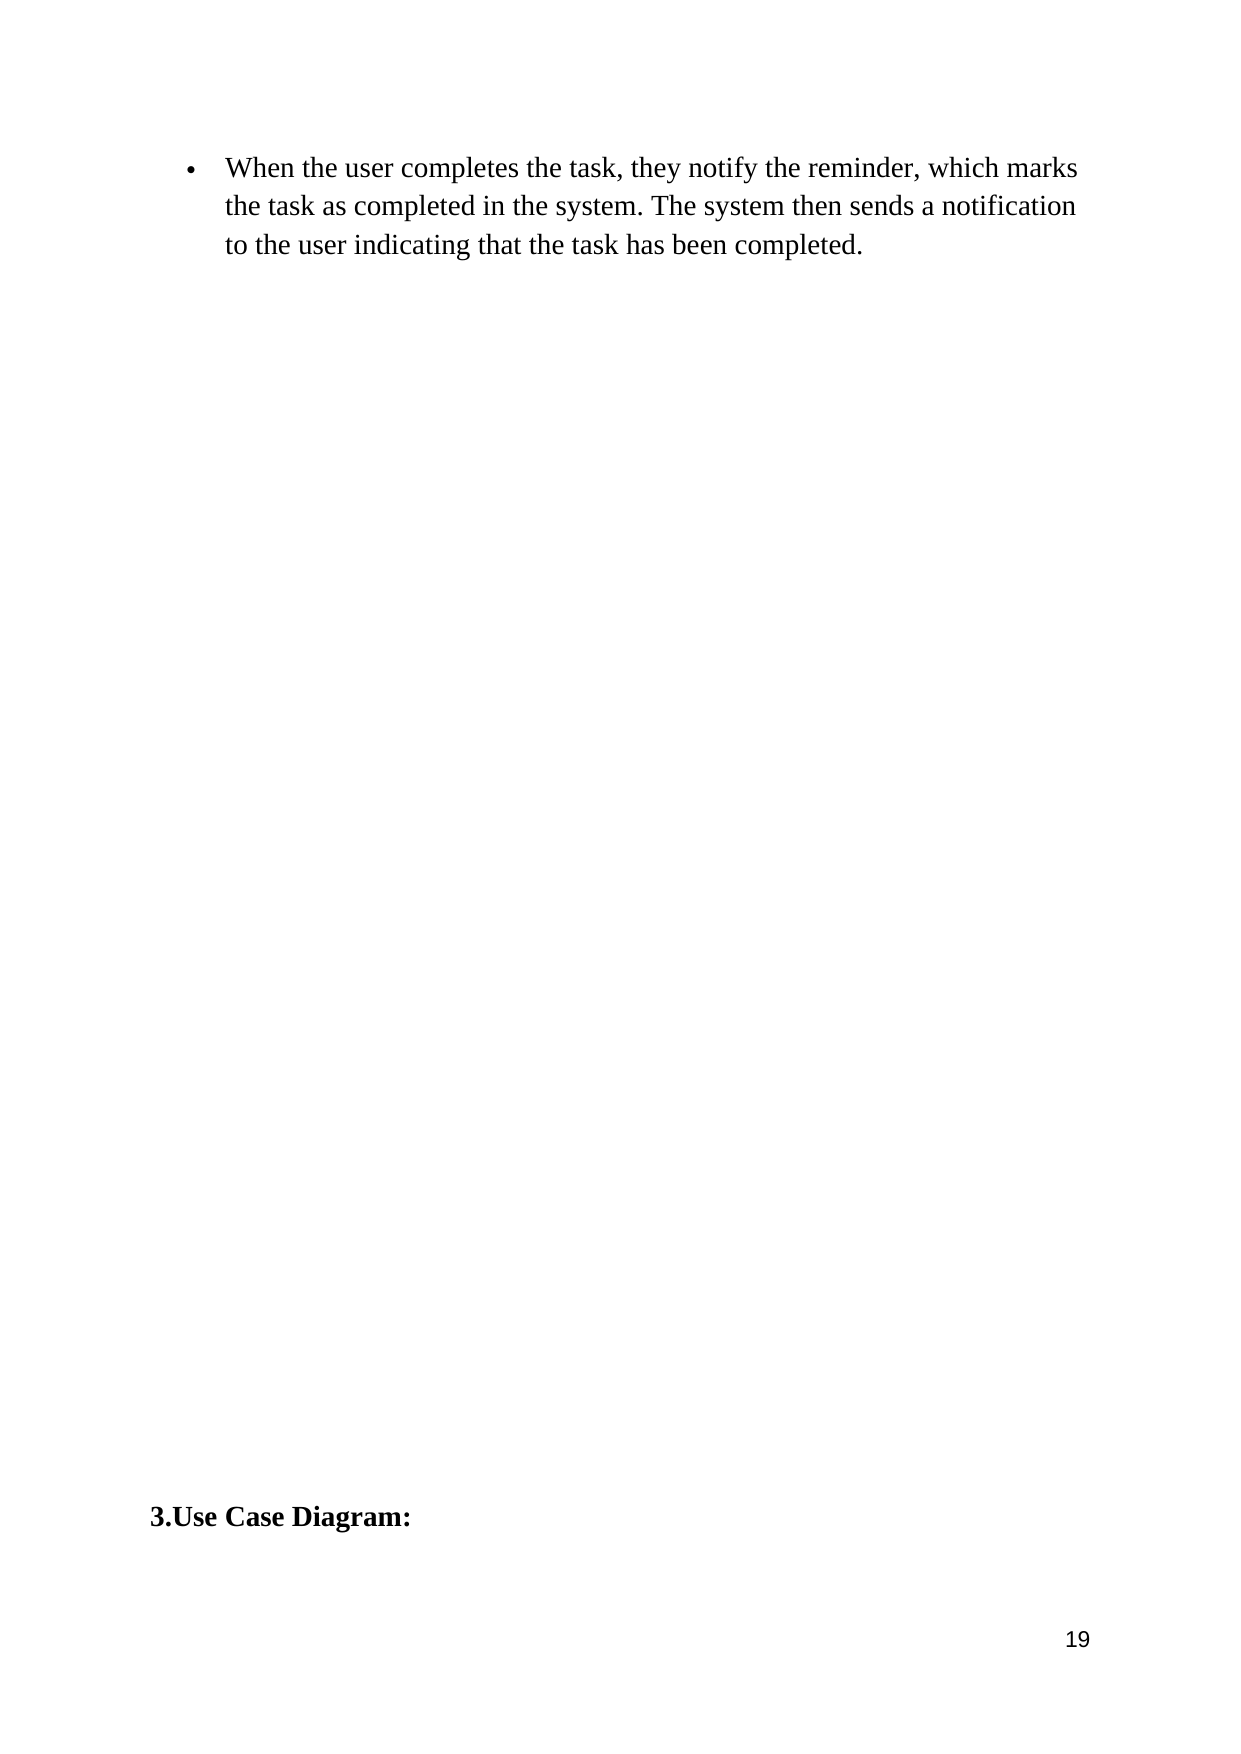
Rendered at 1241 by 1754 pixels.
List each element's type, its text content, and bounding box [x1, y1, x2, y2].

text 3.Use Case Diagram: [150, 1499, 1090, 1532]
list When the user completes the task, they notify the reminder, which marks the task as completed in the system. The system then sends a notification to the user indicating that the task has been completed. [187, 150, 1090, 261]
